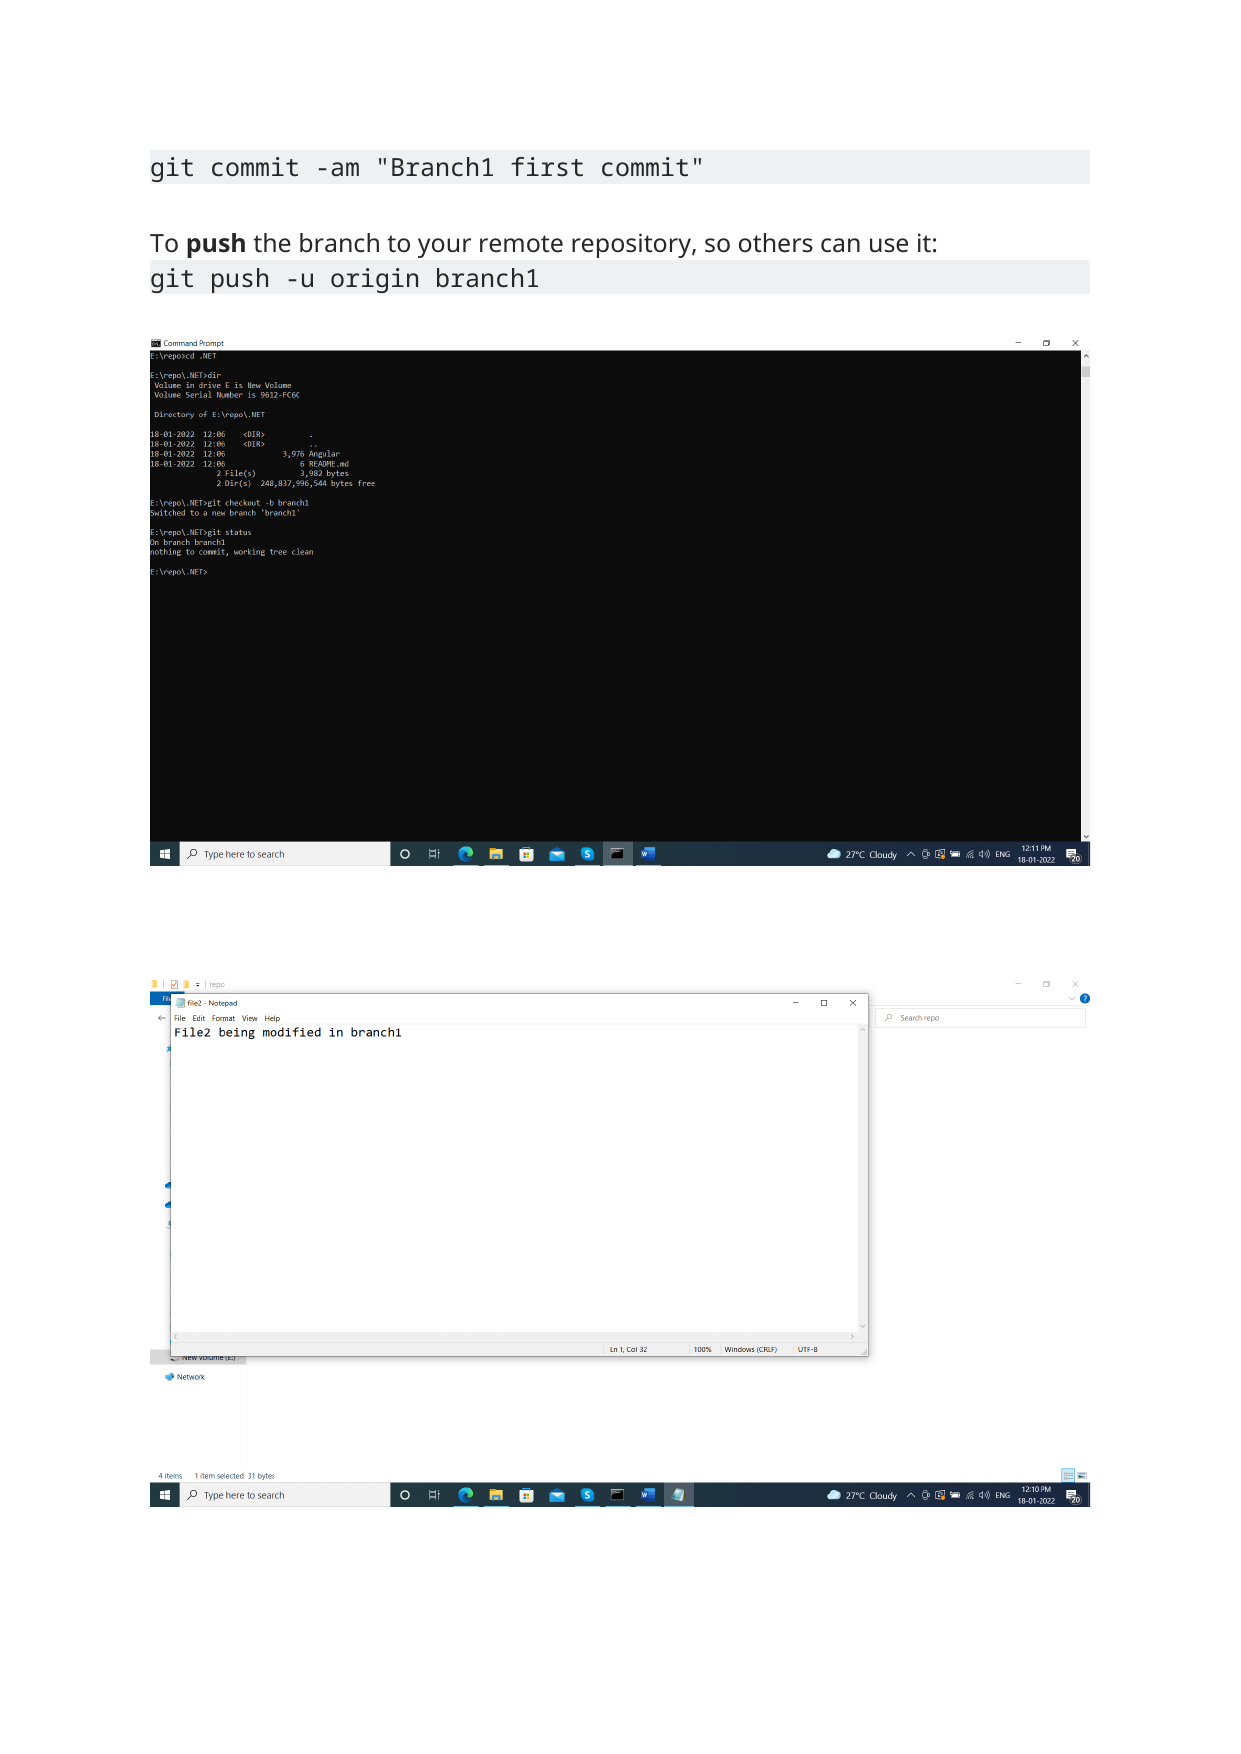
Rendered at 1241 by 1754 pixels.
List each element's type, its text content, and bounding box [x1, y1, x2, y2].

picture [150, 977, 1091, 1507]
text To push the branch to your remote repository, so others can use it: [150, 226, 1090, 260]
text git commit -am "Branch1 first commit" [150, 150, 1090, 184]
picture [150, 336, 1091, 866]
text git push -u origin branch1 [150, 260, 1090, 294]
